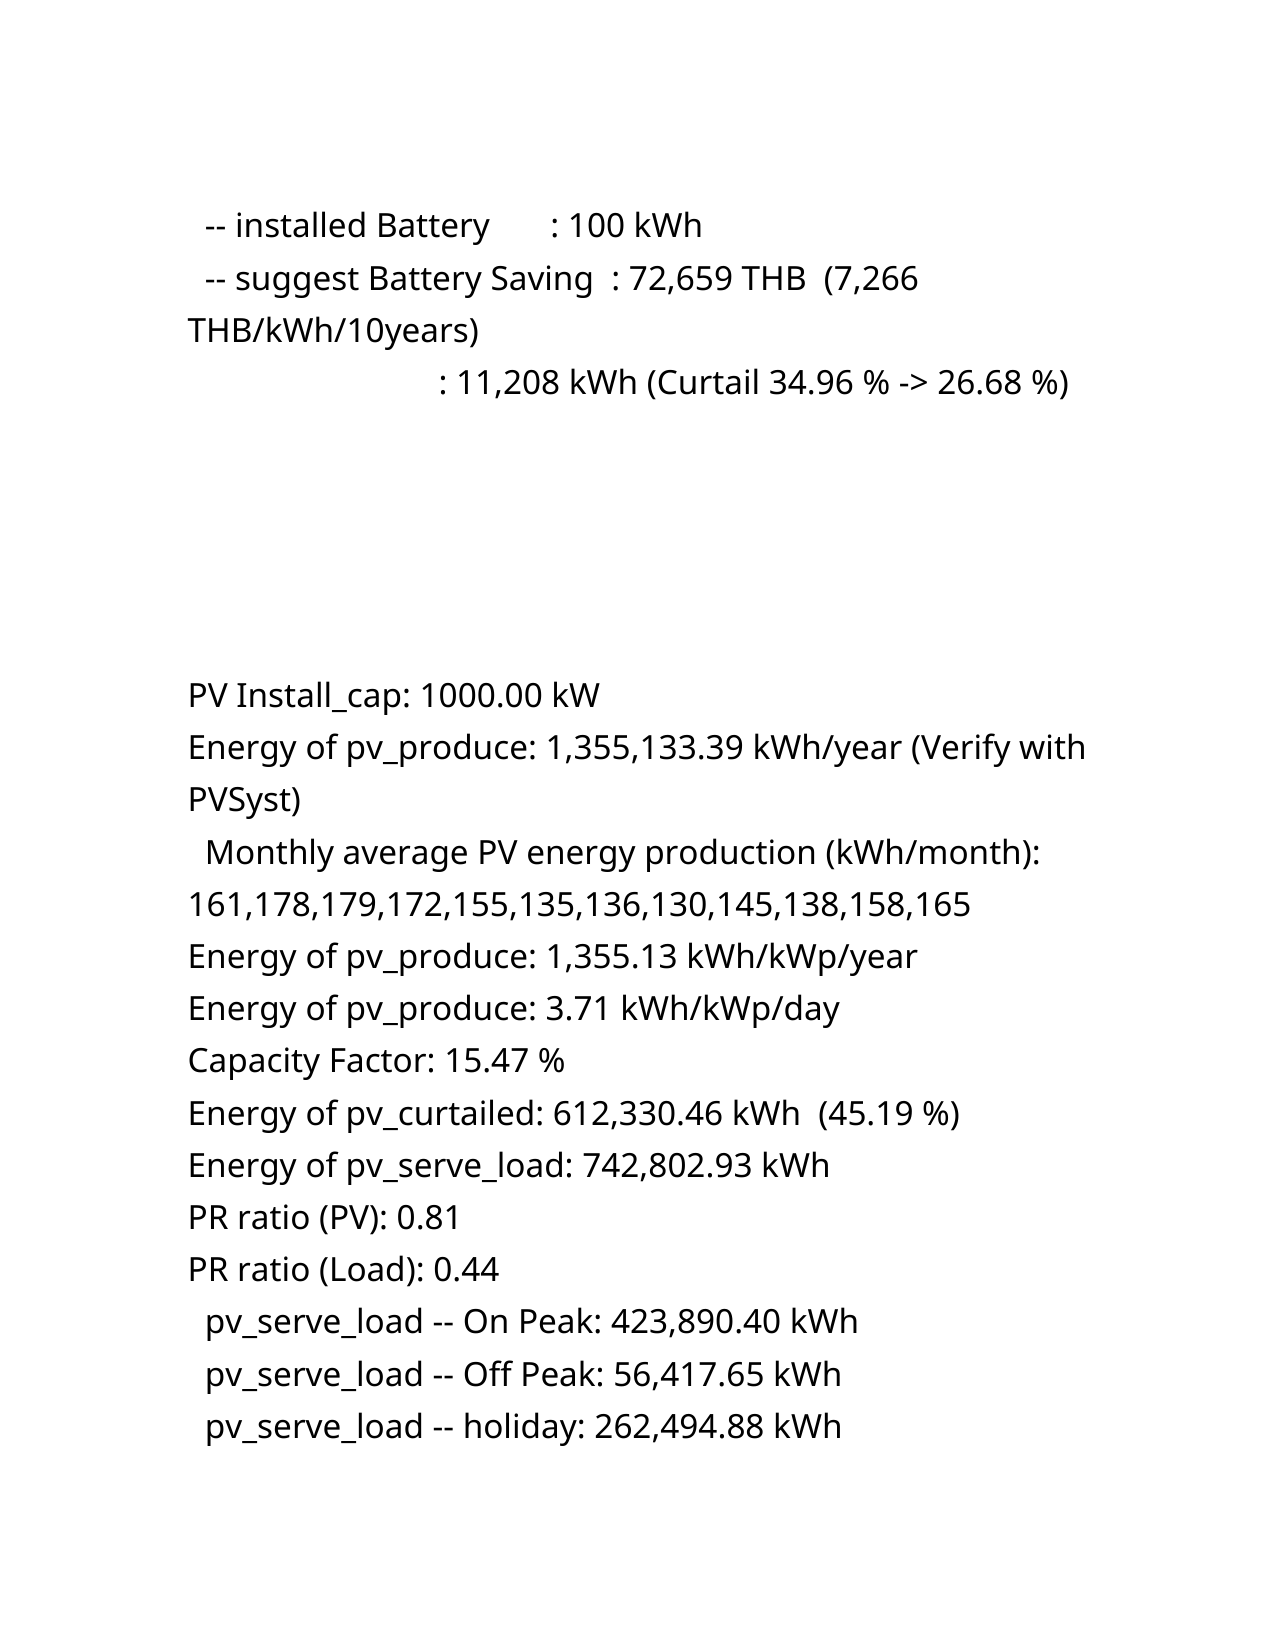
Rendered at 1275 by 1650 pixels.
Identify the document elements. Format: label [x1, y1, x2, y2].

text [187, 150, 1087, 1448]
